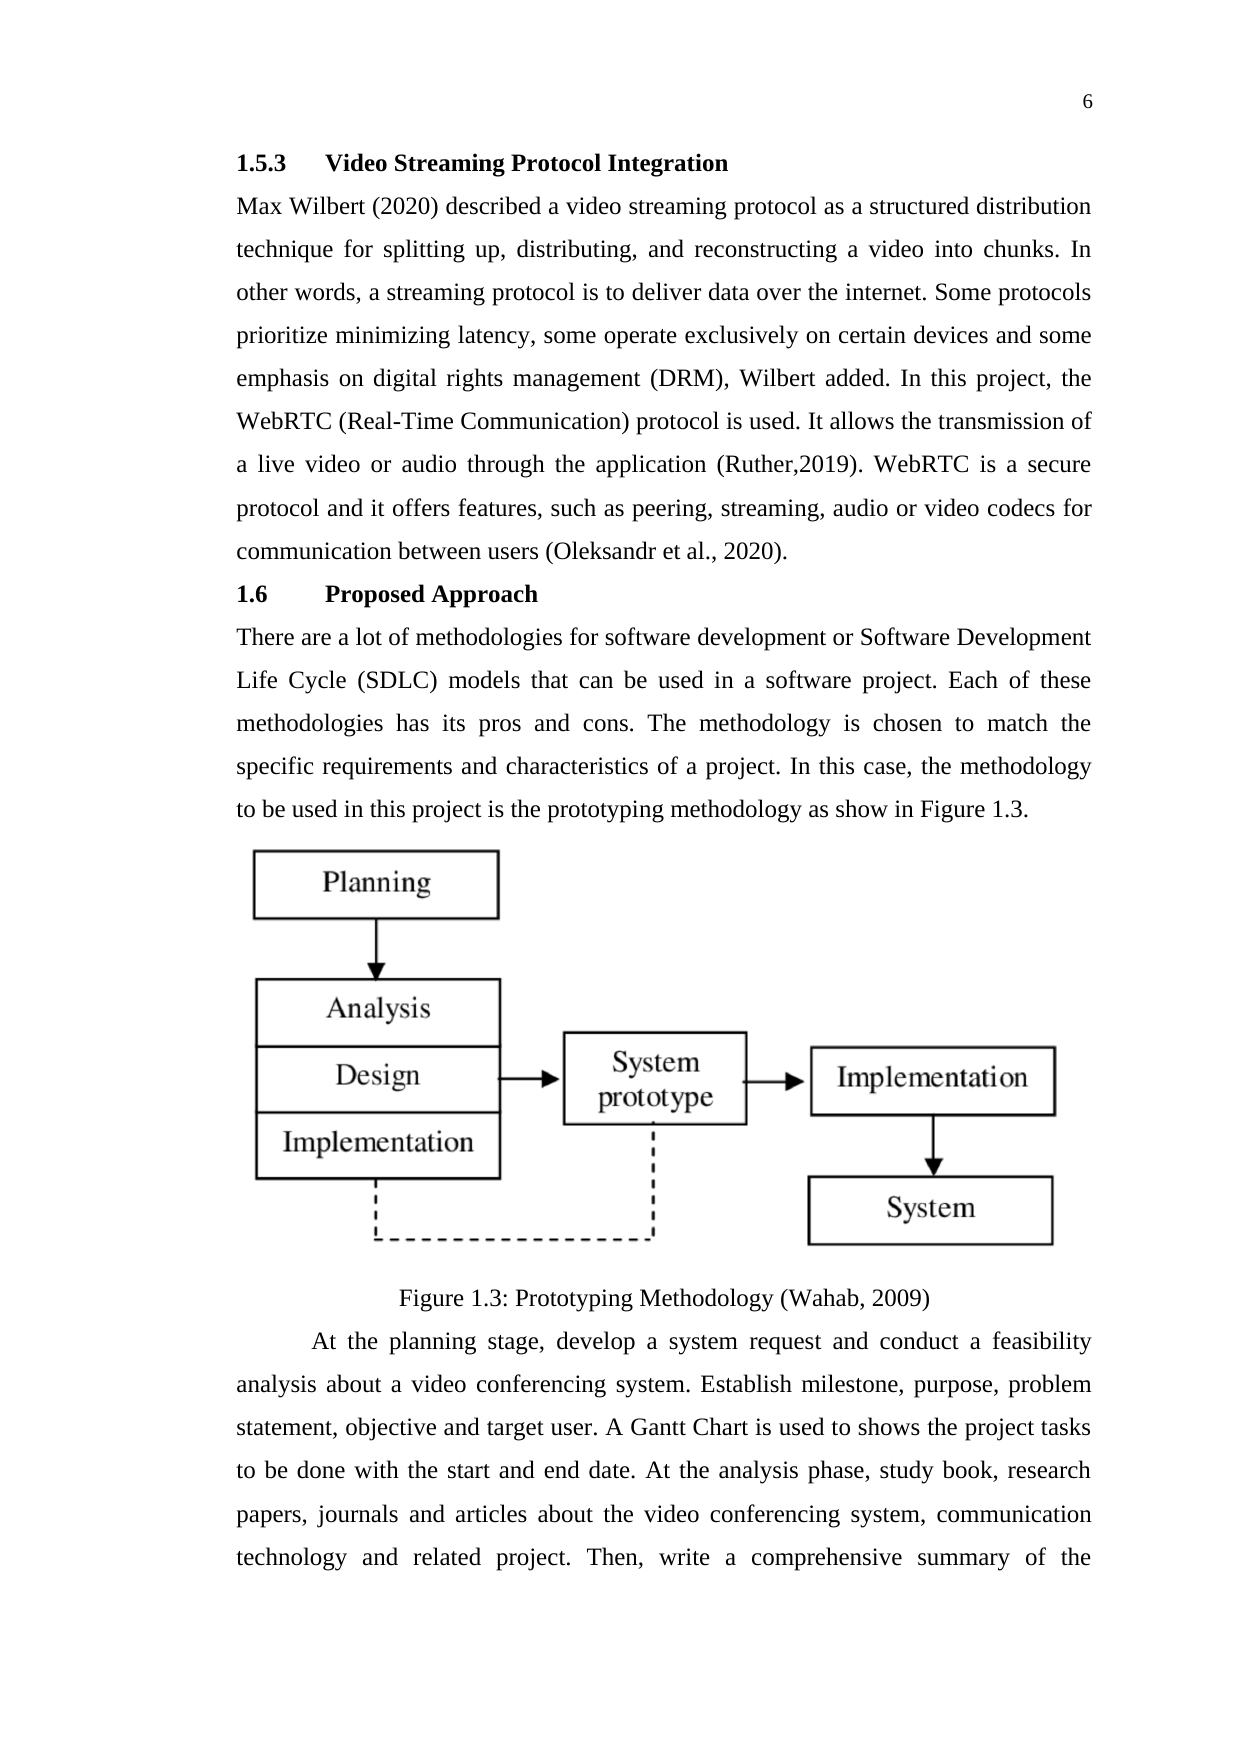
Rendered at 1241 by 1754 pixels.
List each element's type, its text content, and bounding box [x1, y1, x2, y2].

subtitle Proposed Approach [236, 579, 1092, 608]
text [236, 1326, 1092, 1571]
text Figure 1.3: Prototyping Methodology (Wahab, 2009) [236, 1283, 1092, 1312]
subtitle Video Streaming Protocol Integration [236, 148, 1092, 176]
picture [236, 837, 1077, 1269]
text Max Wilbert (2020) described a video streaming protocol as a structured distribution technique for splitting up, distributing, and reconstructing a video into chunks. In other words, a streaming protocol is to deliver data over the internet. Some protocols prioritize minimizing latency, some operate exclusively on certain devices and some emphasis on digital rights management (DRM), Wilbert added. In this project, the WebRTC (Real-Time Communication) protocol is used. It allows the transmission of a live video or audio through the application (Ruther,2019). WebRTC is a secure protocol and it offers features, such as peering, streaming, audio or video codecs for communication between users (Oleksandr et al., 2020). [236, 191, 1092, 564]
text There are a lot of methodologies for software development or Software Development Life Cycle (SDLC) models that can be used in a software project. Each of these methodologies has its pros and cons. The methodology is chosen to match the specific requirements and characteristics of a project. In this case, the methodology to be used in this project is the prototyping methodology as show in Figure 1.3. [236, 622, 1092, 823]
